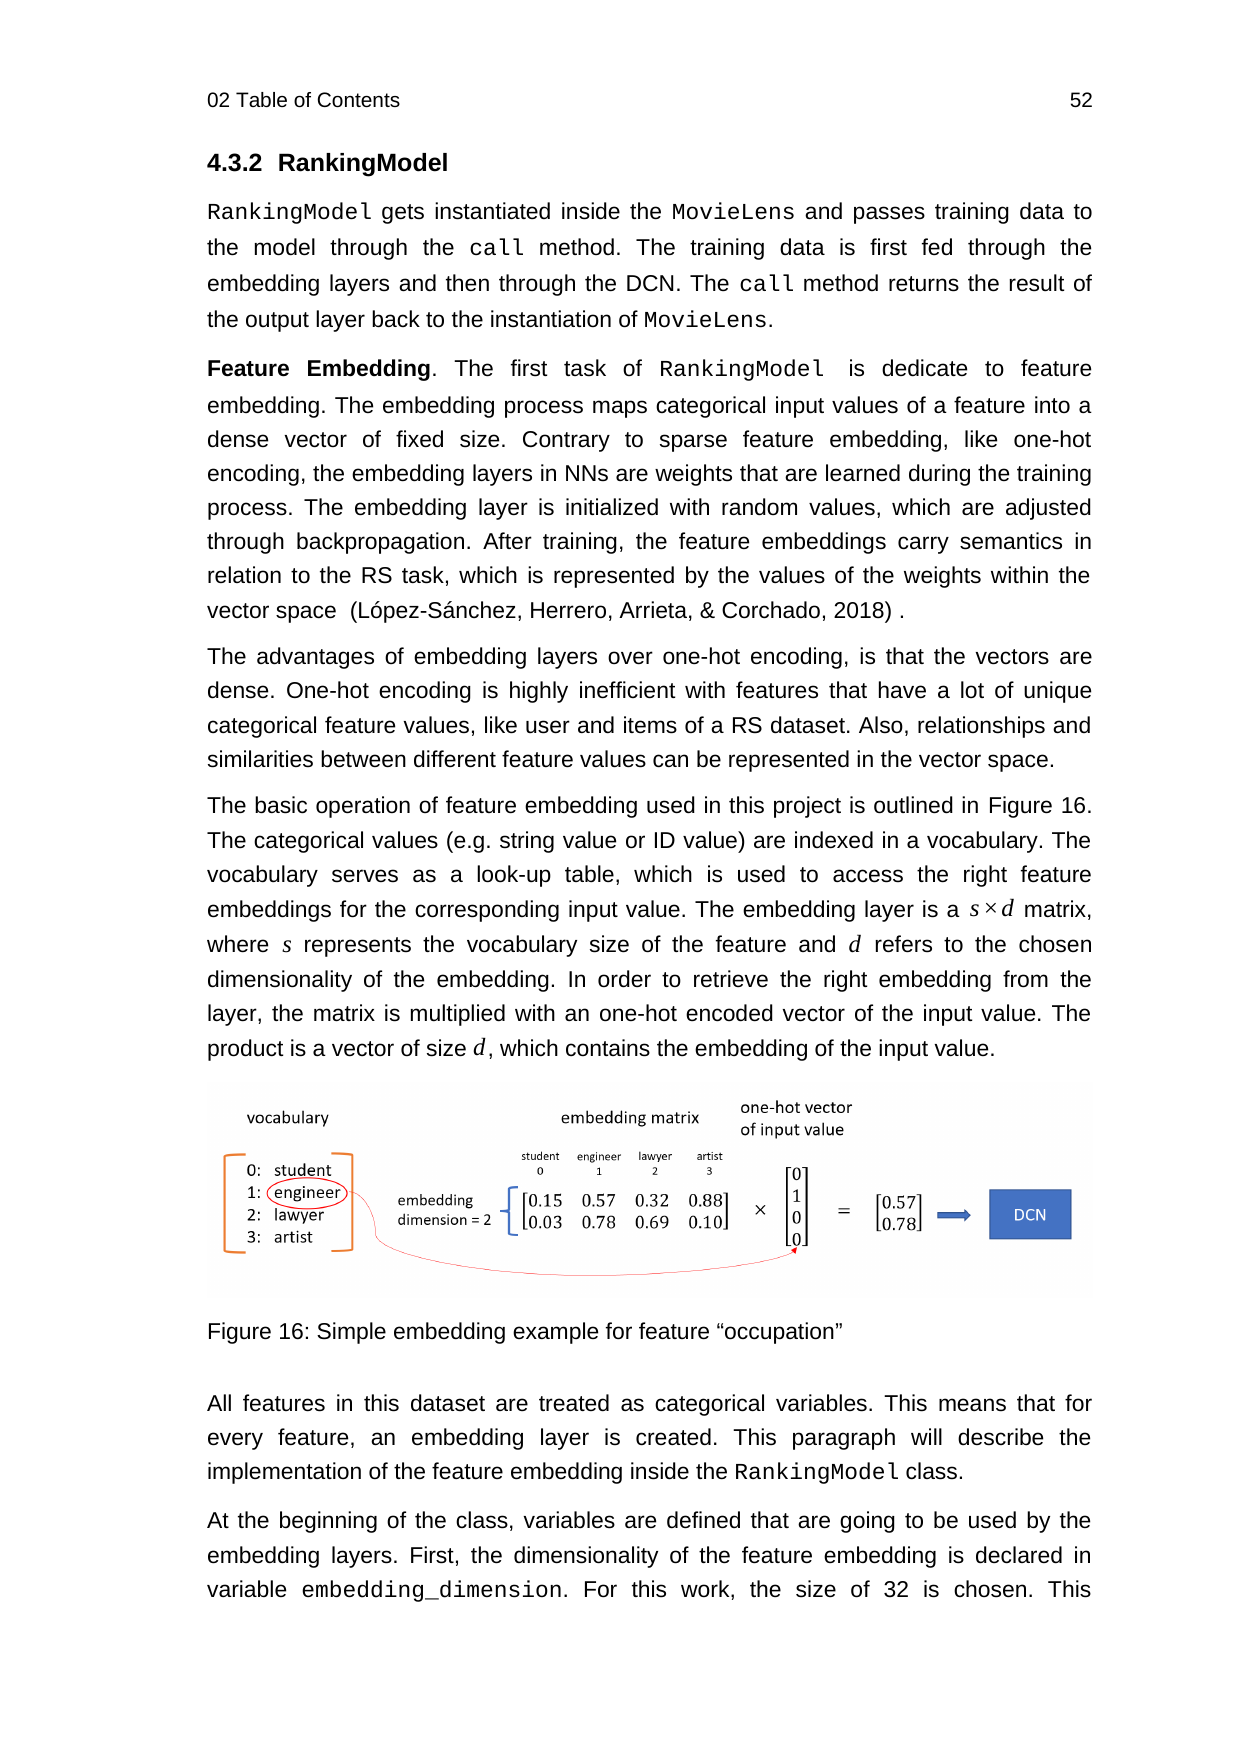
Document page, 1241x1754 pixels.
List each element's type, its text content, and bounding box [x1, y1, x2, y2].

subtitle RankingModel [207, 148, 1092, 177]
text Feature Embedding. The first task of RankingModel is dedicate to feature embedding. The embedding process maps categorical input values of a feature into a dense vector of fixed size. Contrary to sparse feature embedding, like one-hot encoding, the embedding layers in NNs are weights that are learned during the training process. The embedding layer is initialized with random values, which are adjusted through backpropagation. After training, the feature embeddings carry semantics in relation to the RS task, which is represented by the values of the weights within the vector space . [207, 355, 1092, 623]
text The advantages of embedding layers over one-hot encoding, is that the vectors are dense. One-hot encoding is highly inefficient with features that have a lot of unique categorical feature values, like user and items of a RS dataset. Also, relationships and similarities between different feature values can be represented in the vector space. [207, 643, 1092, 772]
text All features in this dataset are treated as categorical variables. This means that for every feature, an embedding layer is created. This paragraph will describe the implementation of the feature embedding inside the RankingModel class. [207, 1390, 1092, 1487]
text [207, 1507, 1092, 1604]
picture [206, 1082, 1093, 1298]
text RankingModel gets instantiated inside the MovieLens and passes training data to the model through the call method. The training data is first fed through the embedding layers and then through the DCN. The call method returns the result of the output layer back to the instantiation of MovieLens. [207, 198, 1092, 334]
